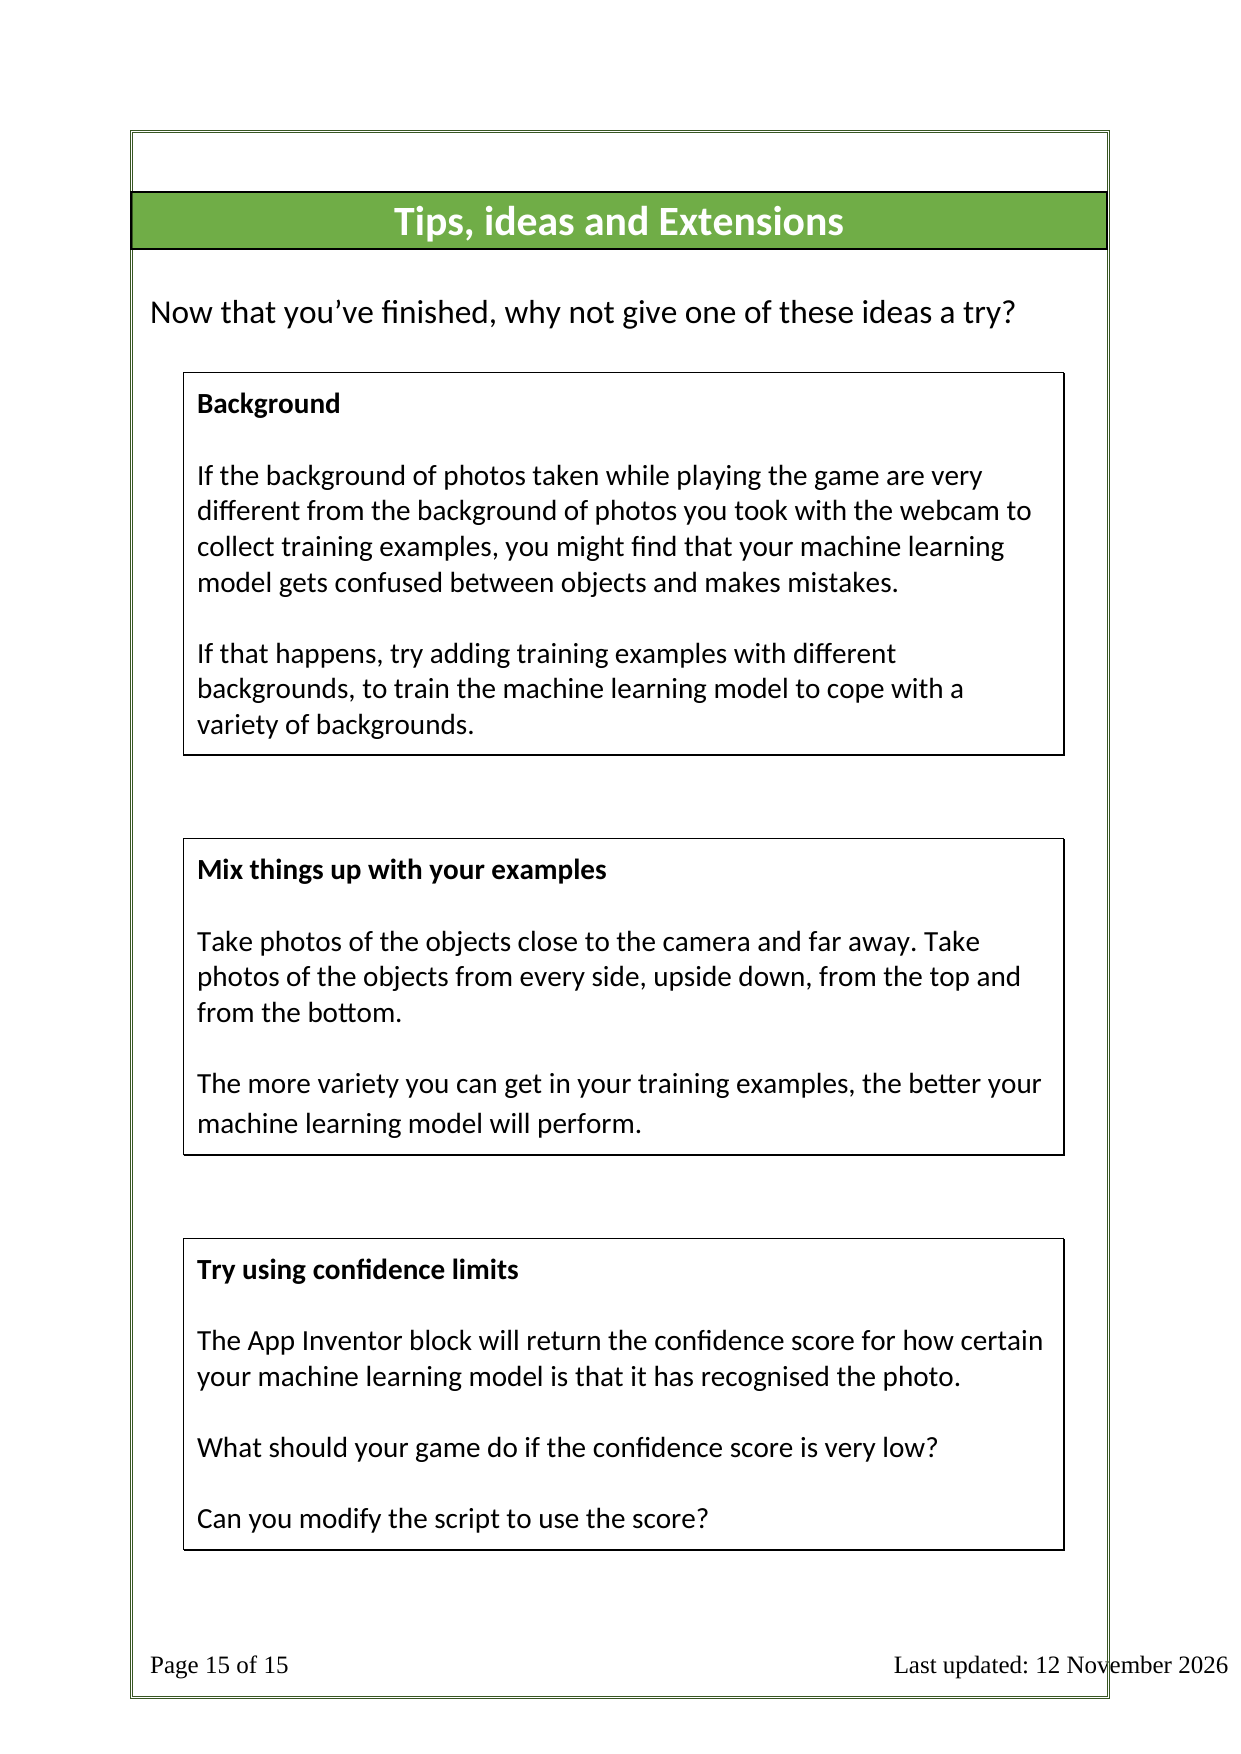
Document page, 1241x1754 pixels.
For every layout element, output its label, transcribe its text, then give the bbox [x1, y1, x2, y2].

text If that happens, try adding training examples with different backgrounds, to train the machine learning model to cope with a variety of backgrounds. [184, 621, 1063, 754]
text Now that you’ve finished, why not give one of these ideas a try? [150, 291, 1090, 331]
text The App Inventor block will return the confidence score for how certain your machine learning model is that it has recognised the photo. What should your game do if the confidence score is very low? Can you modify the script to use the score? [184, 1309, 1063, 1549]
text Tips, ideas and Extensions [133, 193, 1106, 248]
text The more variety you can get in your training examples, the better your machine learning model will perform. [184, 1052, 1063, 1154]
text Try using confidence limits [184, 1239, 1063, 1287]
text Mix things up with your examples [184, 839, 1063, 887]
text Take photos of the objects close to the camera and far away. Take photos of the objects from every side, upside down, from the top and from the bottom. [184, 909, 1063, 1029]
text If the background of photos taken while playing the game are very different from the background of photos you took with the webcam to collect training examples, you might find that your machine learning model gets confused between objects and makes mistakes. [184, 443, 1063, 599]
text Background [184, 373, 1063, 421]
